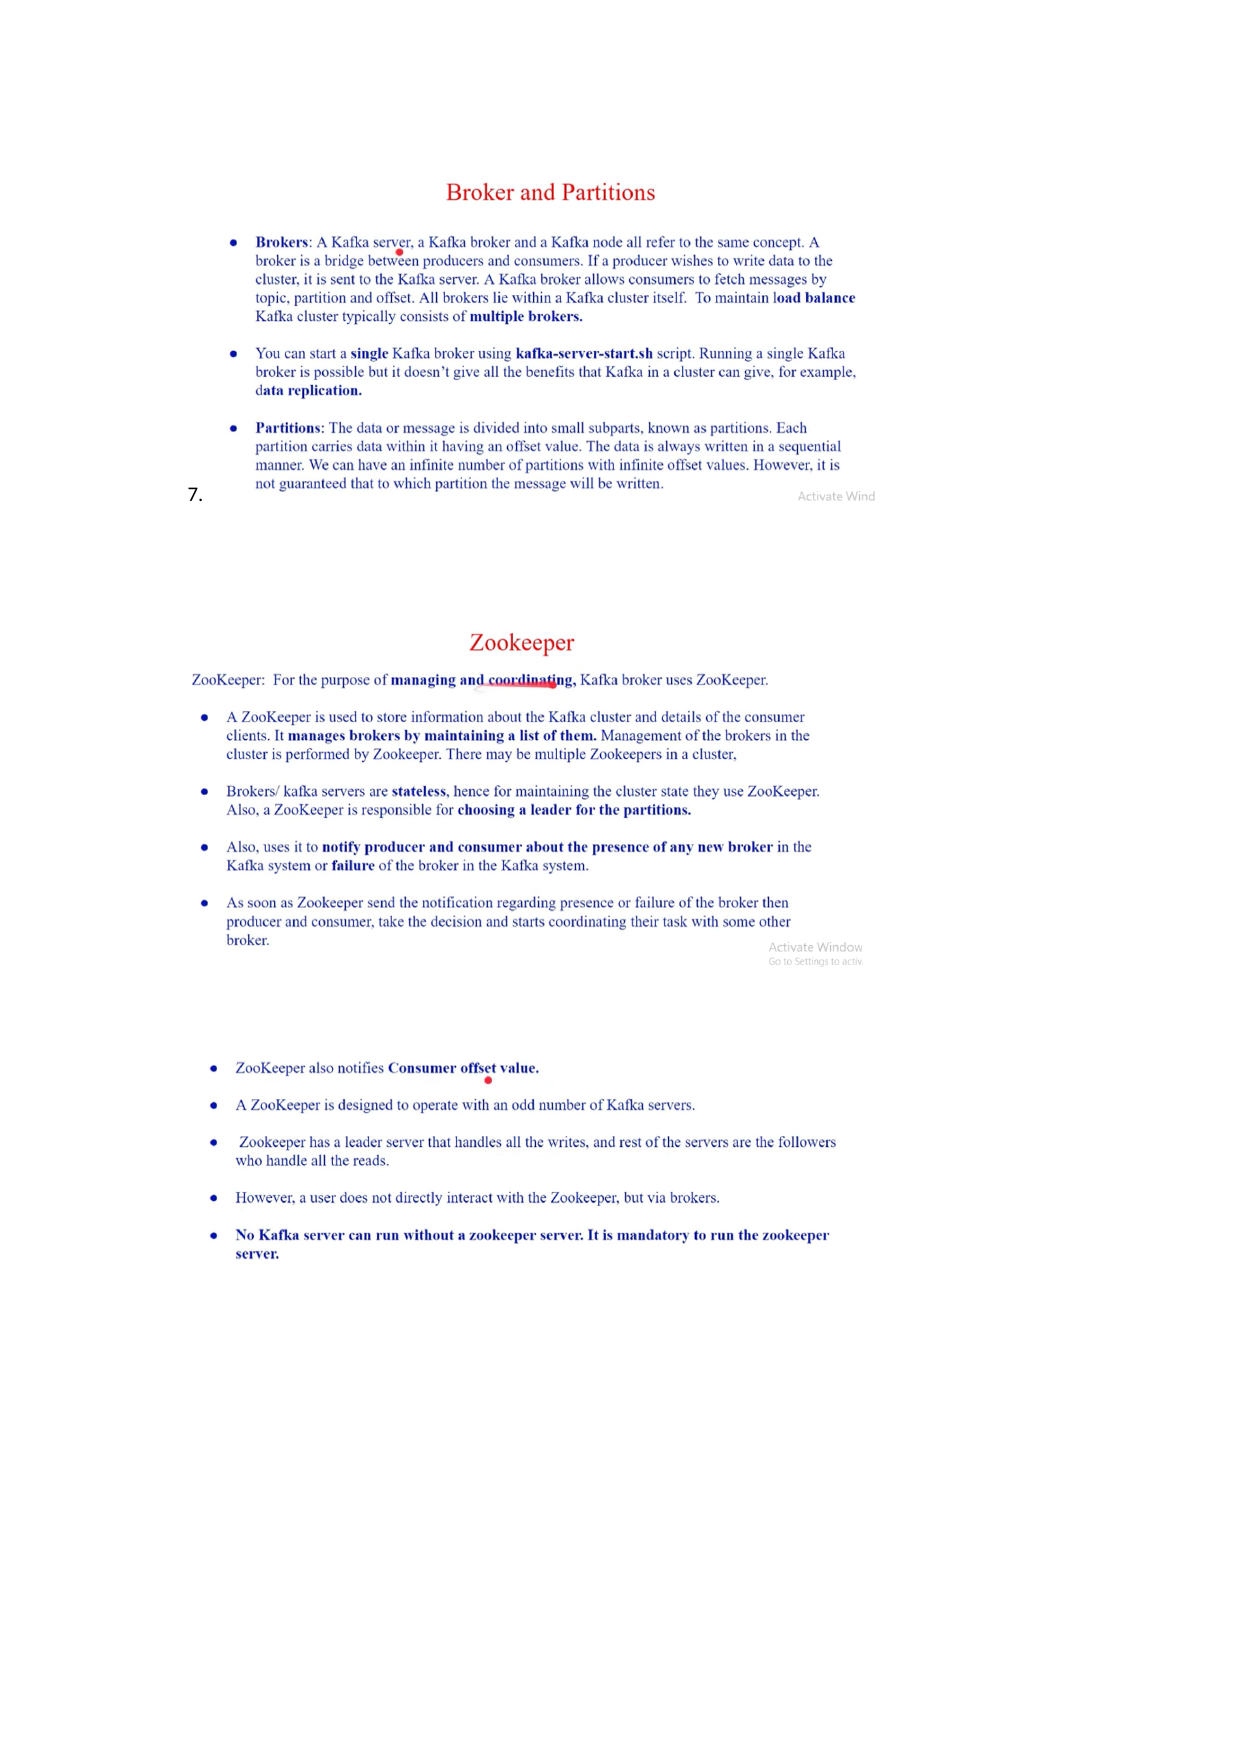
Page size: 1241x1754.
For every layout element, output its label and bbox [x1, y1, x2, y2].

picture [187, 1036, 869, 1291]
picture [208, 150, 876, 502]
picture [187, 608, 863, 986]
